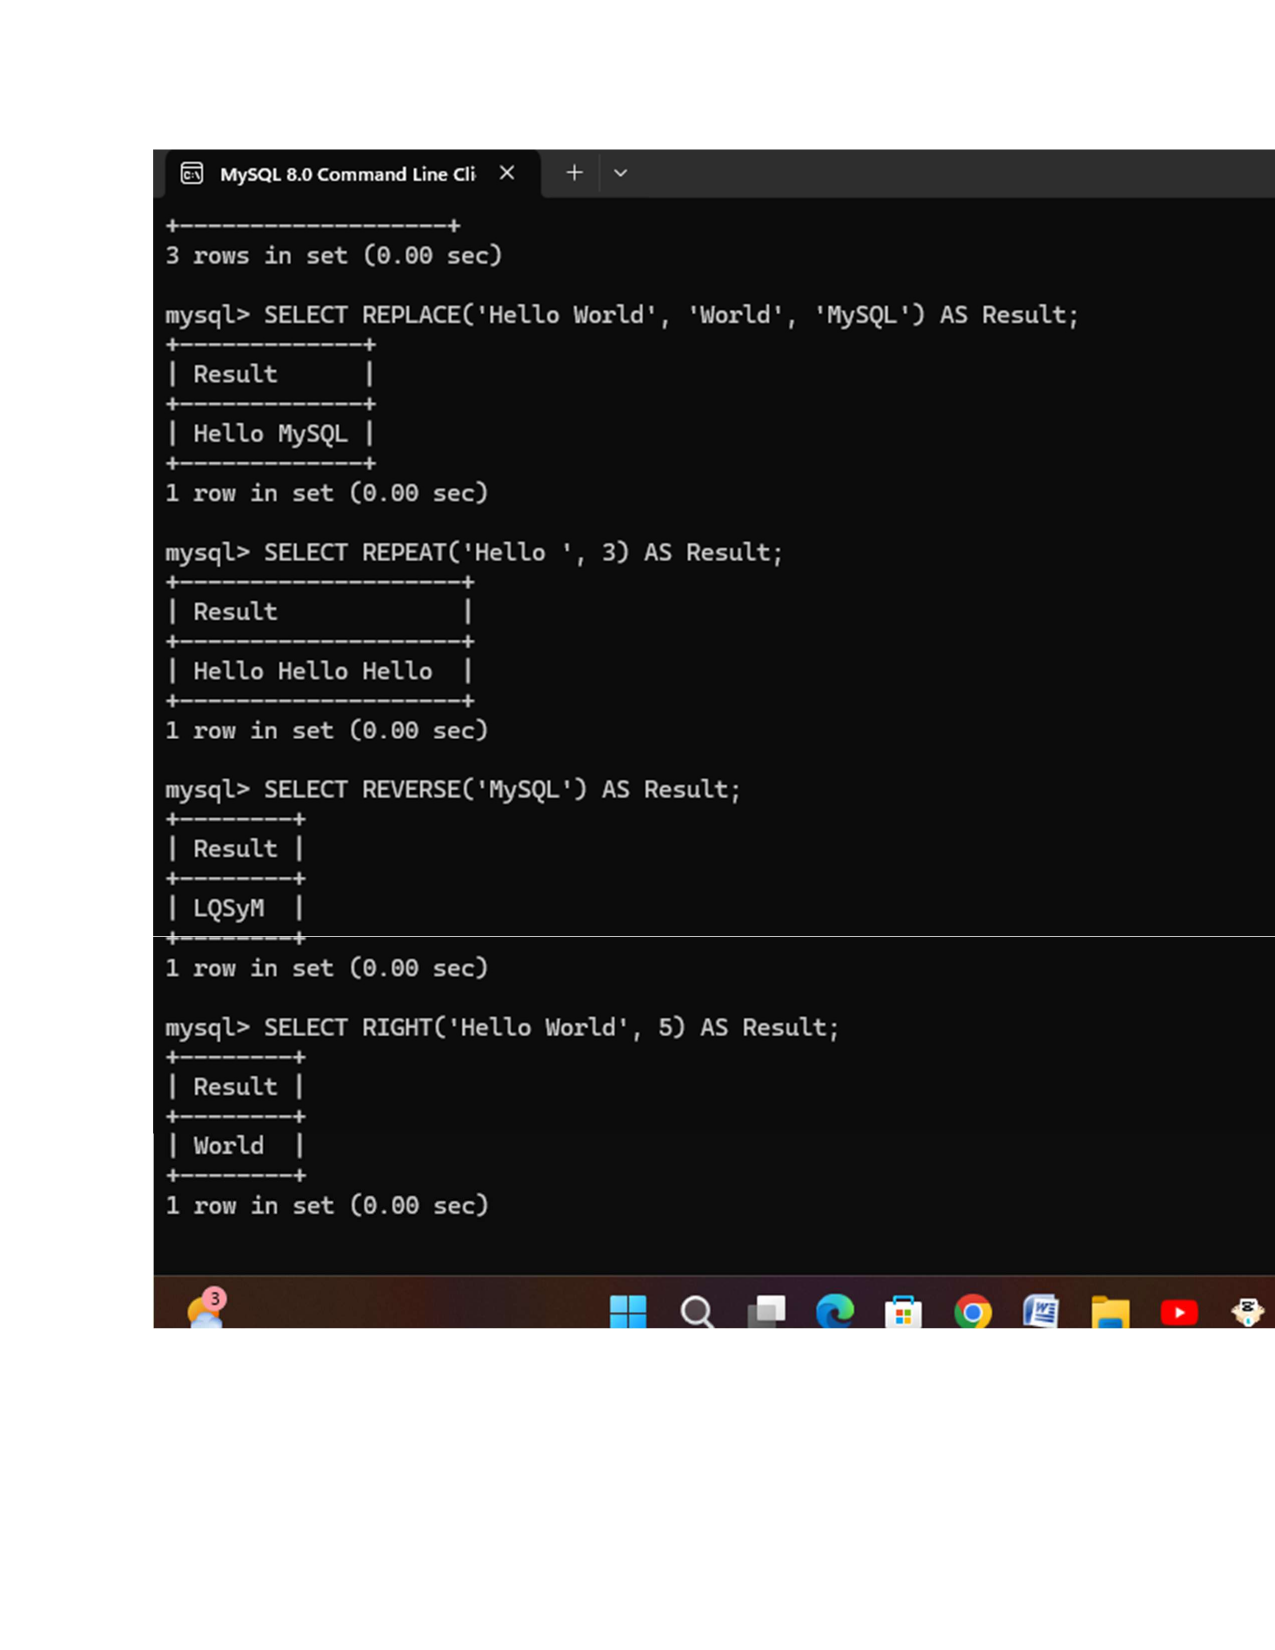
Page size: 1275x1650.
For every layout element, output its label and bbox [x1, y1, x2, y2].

picture [152, 149, 1275, 1329]
